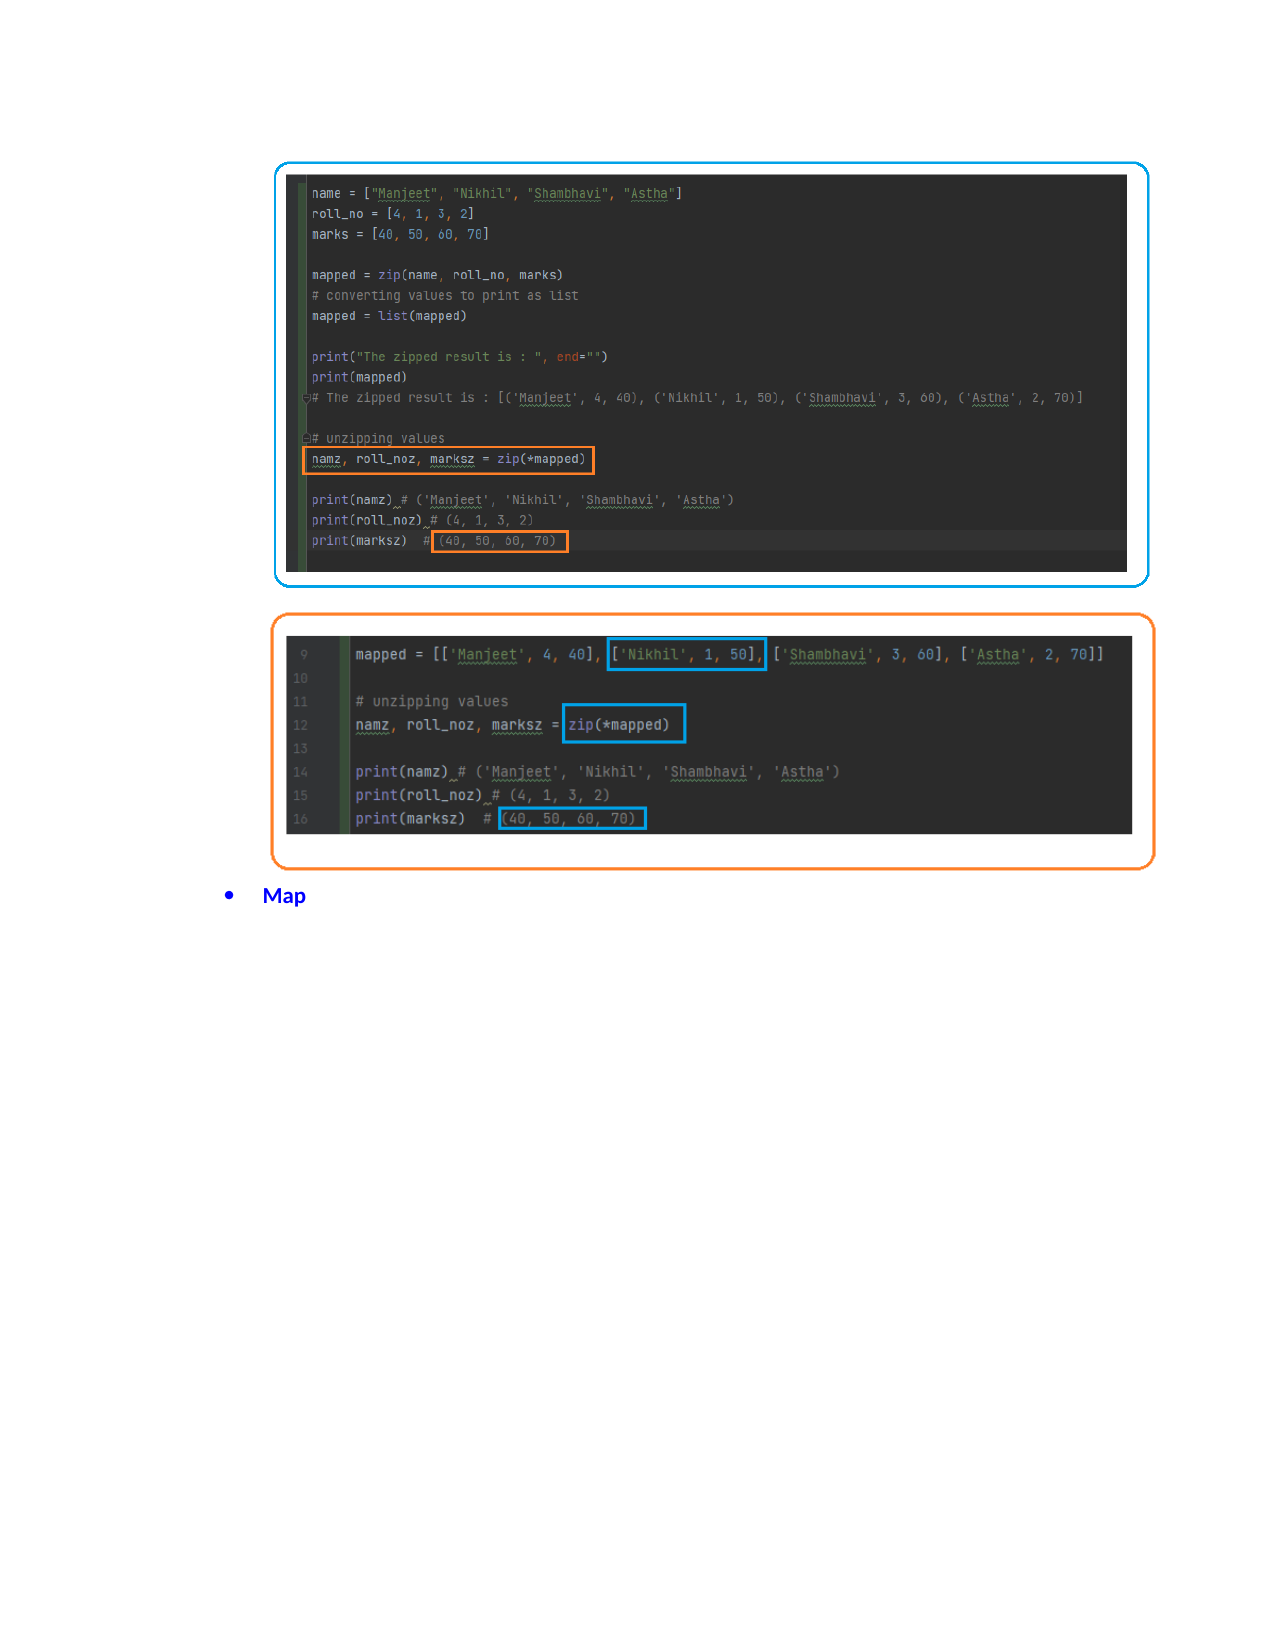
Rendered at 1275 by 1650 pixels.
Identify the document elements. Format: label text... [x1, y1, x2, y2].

picture [262, 150, 1162, 602]
list Map [225, 881, 1087, 909]
picture [262, 604, 1162, 879]
